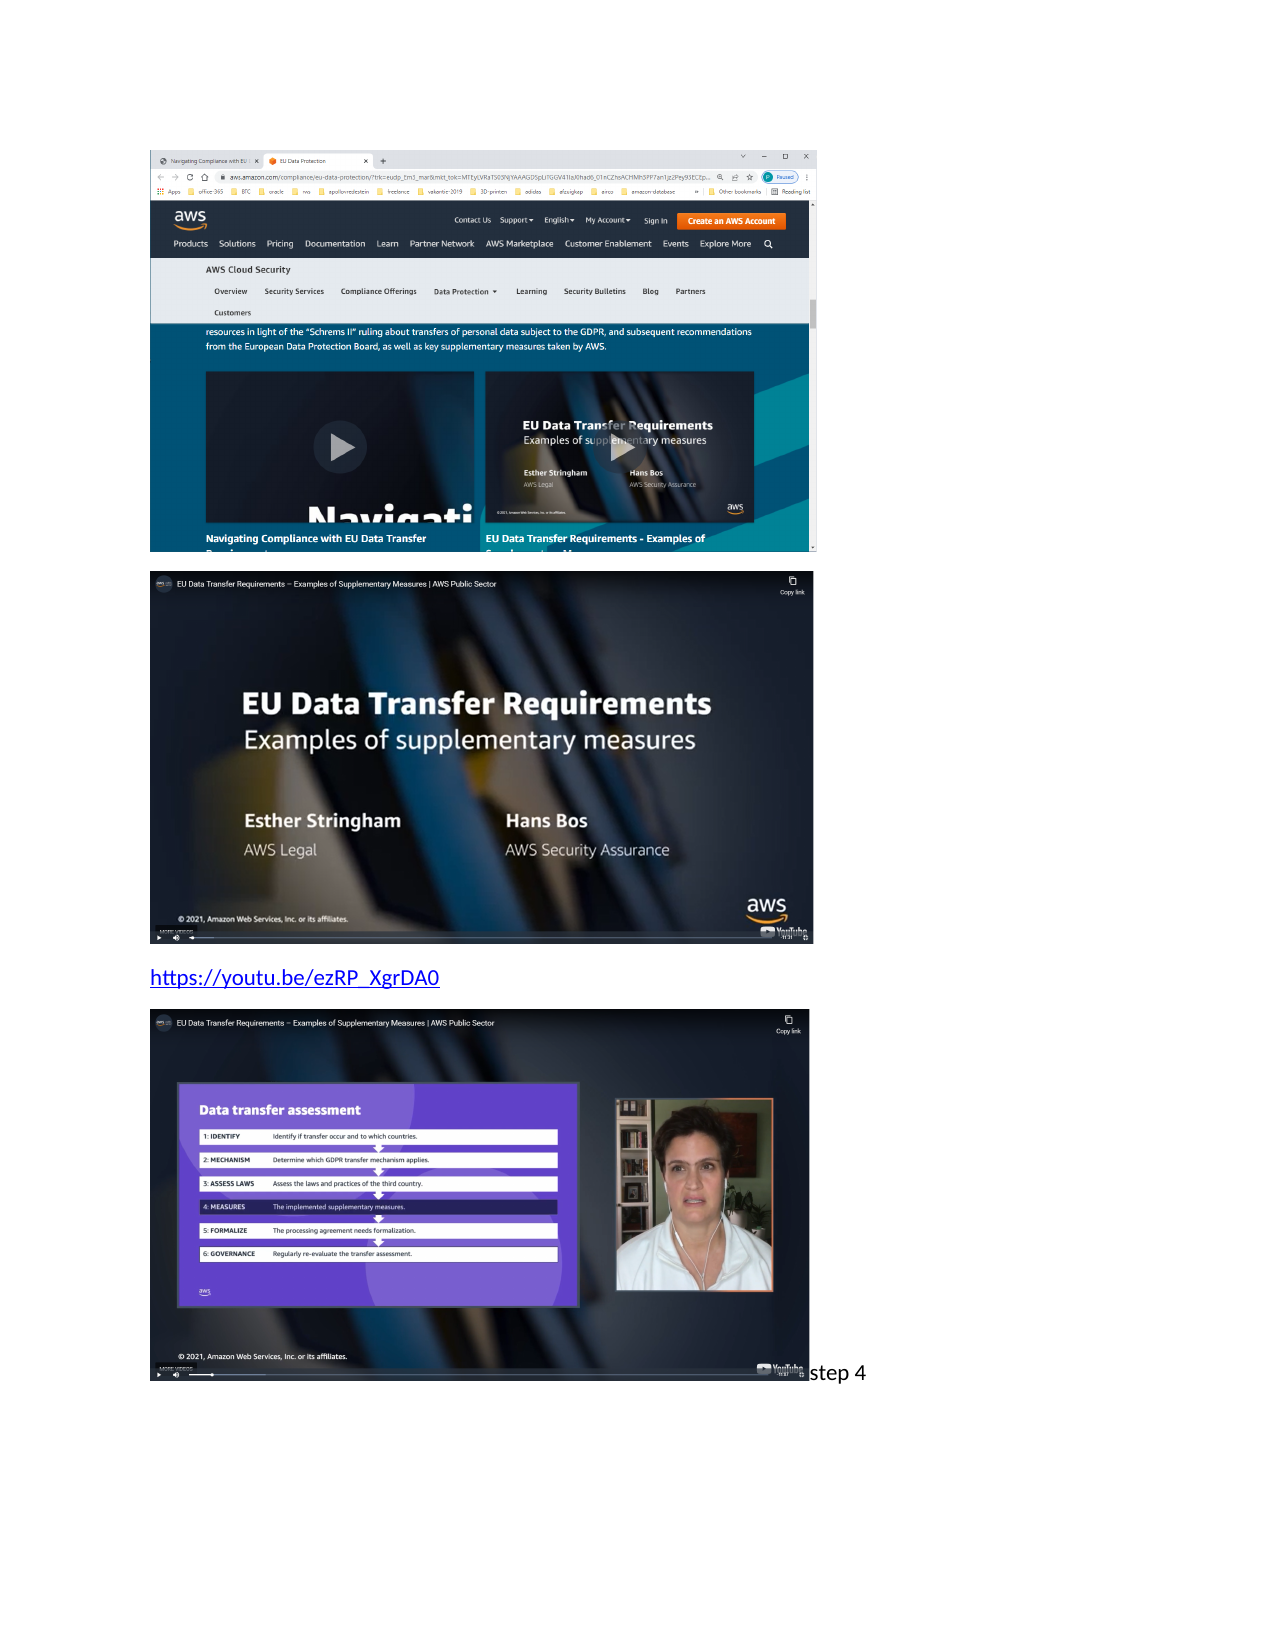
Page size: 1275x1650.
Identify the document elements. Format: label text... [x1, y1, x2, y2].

picture [602, 537, 612, 541]
picture [150, 150, 817, 552]
picture [678, 535, 690, 541]
picture [397, 537, 410, 541]
text https://youtu.be/ezRP_XgrDA0 [150, 963, 1125, 991]
picture [577, 537, 590, 544]
picture [207, 372, 473, 522]
picture [294, 535, 303, 541]
picture [221, 536, 229, 541]
picture [272, 537, 285, 544]
picture [475, 345, 486, 349]
picture [150, 1009, 810, 1381]
picture [150, 571, 814, 944]
